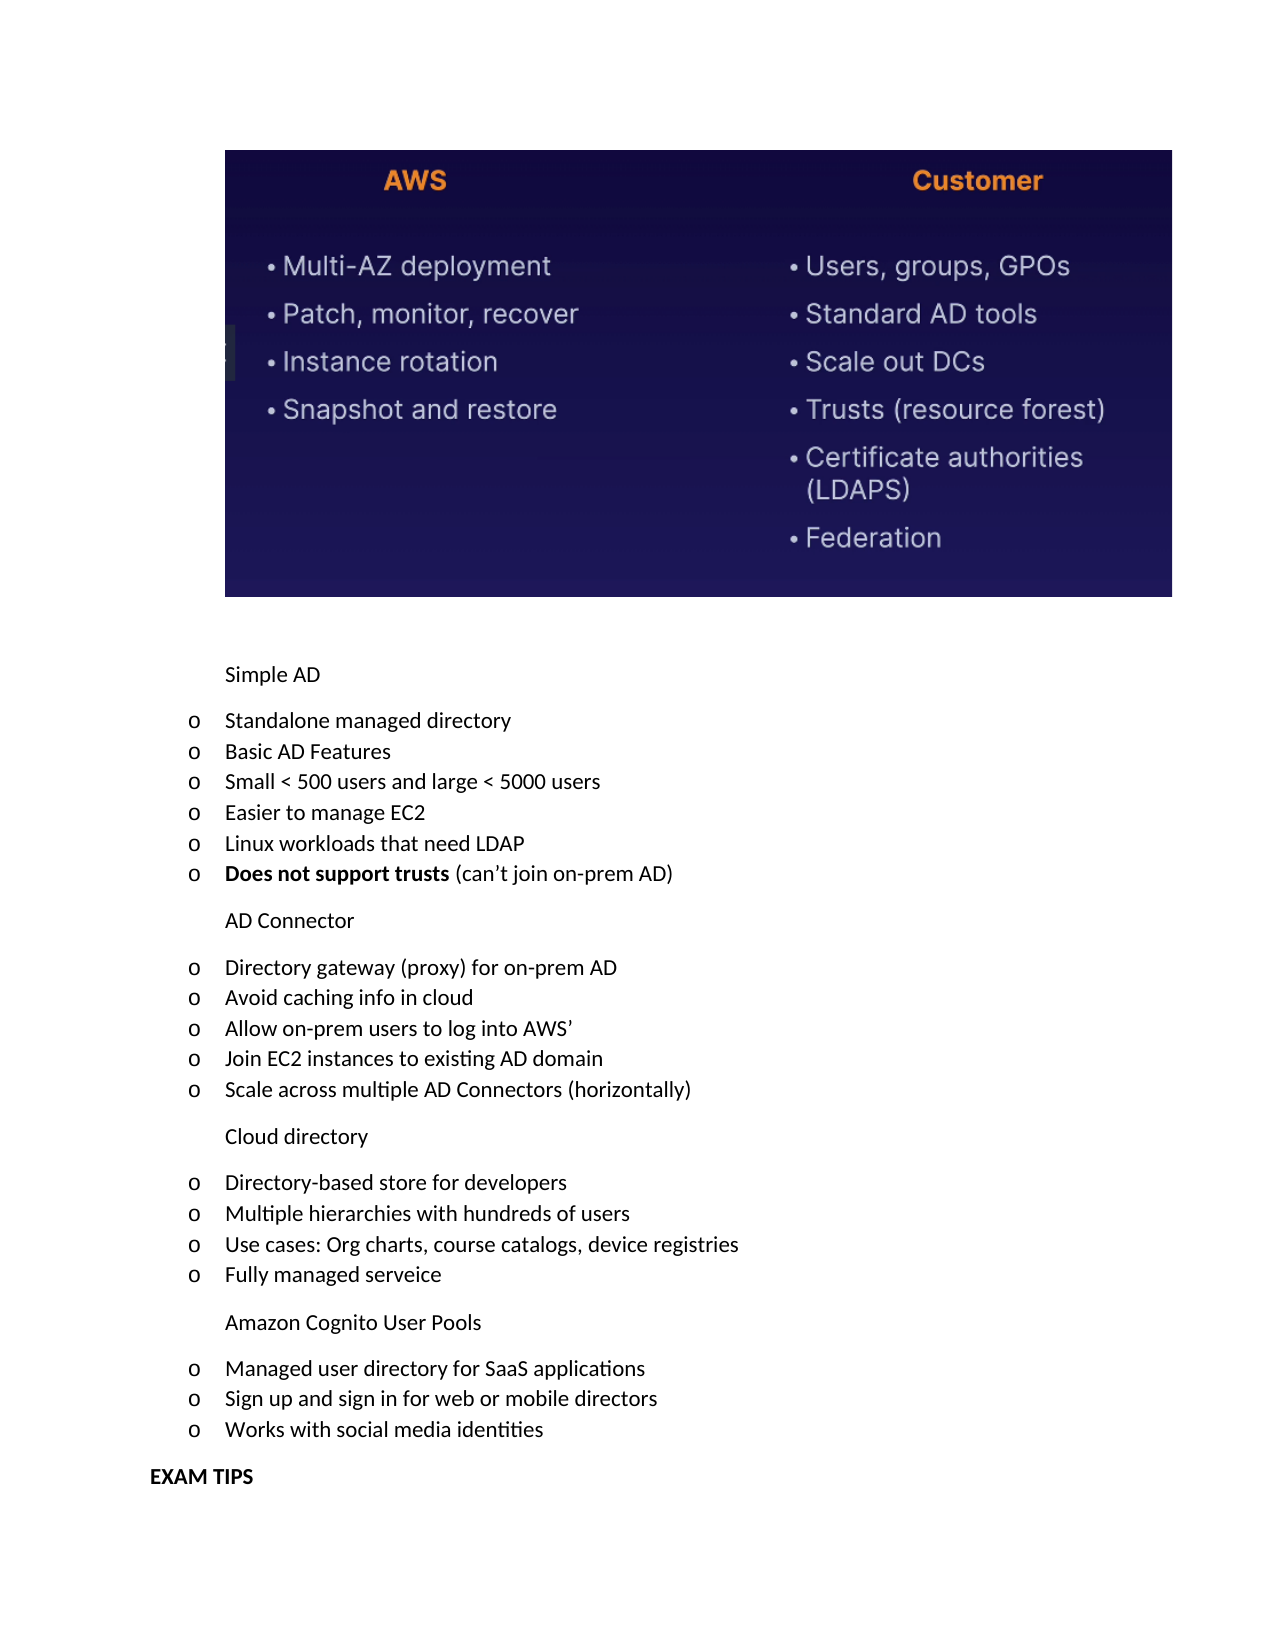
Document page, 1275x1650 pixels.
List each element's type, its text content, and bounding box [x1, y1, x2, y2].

list Use cases: Org charts, course catalogs, device registries [187, 1230, 1125, 1259]
list Basic AD Features [187, 737, 1125, 766]
list Directory gateway (proxy) for on-prem AD [187, 953, 1125, 982]
list Allow on-prem users to log into AWS’ [187, 1014, 1125, 1043]
list Does not support trusts (can’t join on-prem AD) [187, 859, 1125, 888]
list Multiple hierarchies with hundreds of users [187, 1199, 1125, 1228]
text AD Connector [225, 907, 1125, 935]
list Standalone managed directory [187, 706, 1125, 735]
text Simple AD [225, 660, 1125, 688]
list Managed user directory for SaaS applications [187, 1354, 1125, 1383]
list Join EC2 instances to existing AD domain [187, 1044, 1125, 1074]
text EXAM TIPS [150, 1462, 1125, 1490]
list Small < 500 users and large < 5000 users [187, 767, 1125, 797]
list Fully managed serveice [187, 1260, 1125, 1289]
list Works with social media identities [187, 1415, 1125, 1444]
list Sign up and sign in for web or mobile directors [187, 1384, 1125, 1413]
list Avoid caching info in cloud [187, 983, 1125, 1012]
list Easier to manage EC2 [187, 798, 1125, 827]
picture [225, 150, 1173, 597]
list Linux workloads that need LDAP [187, 829, 1125, 858]
text Cloud directory [225, 1122, 1125, 1151]
list Scale across multiple AD Connectors (horizontally) [187, 1075, 1125, 1104]
list Directory-based store for developers [187, 1168, 1125, 1198]
text Amazon Cognito User Pools [225, 1308, 1125, 1336]
